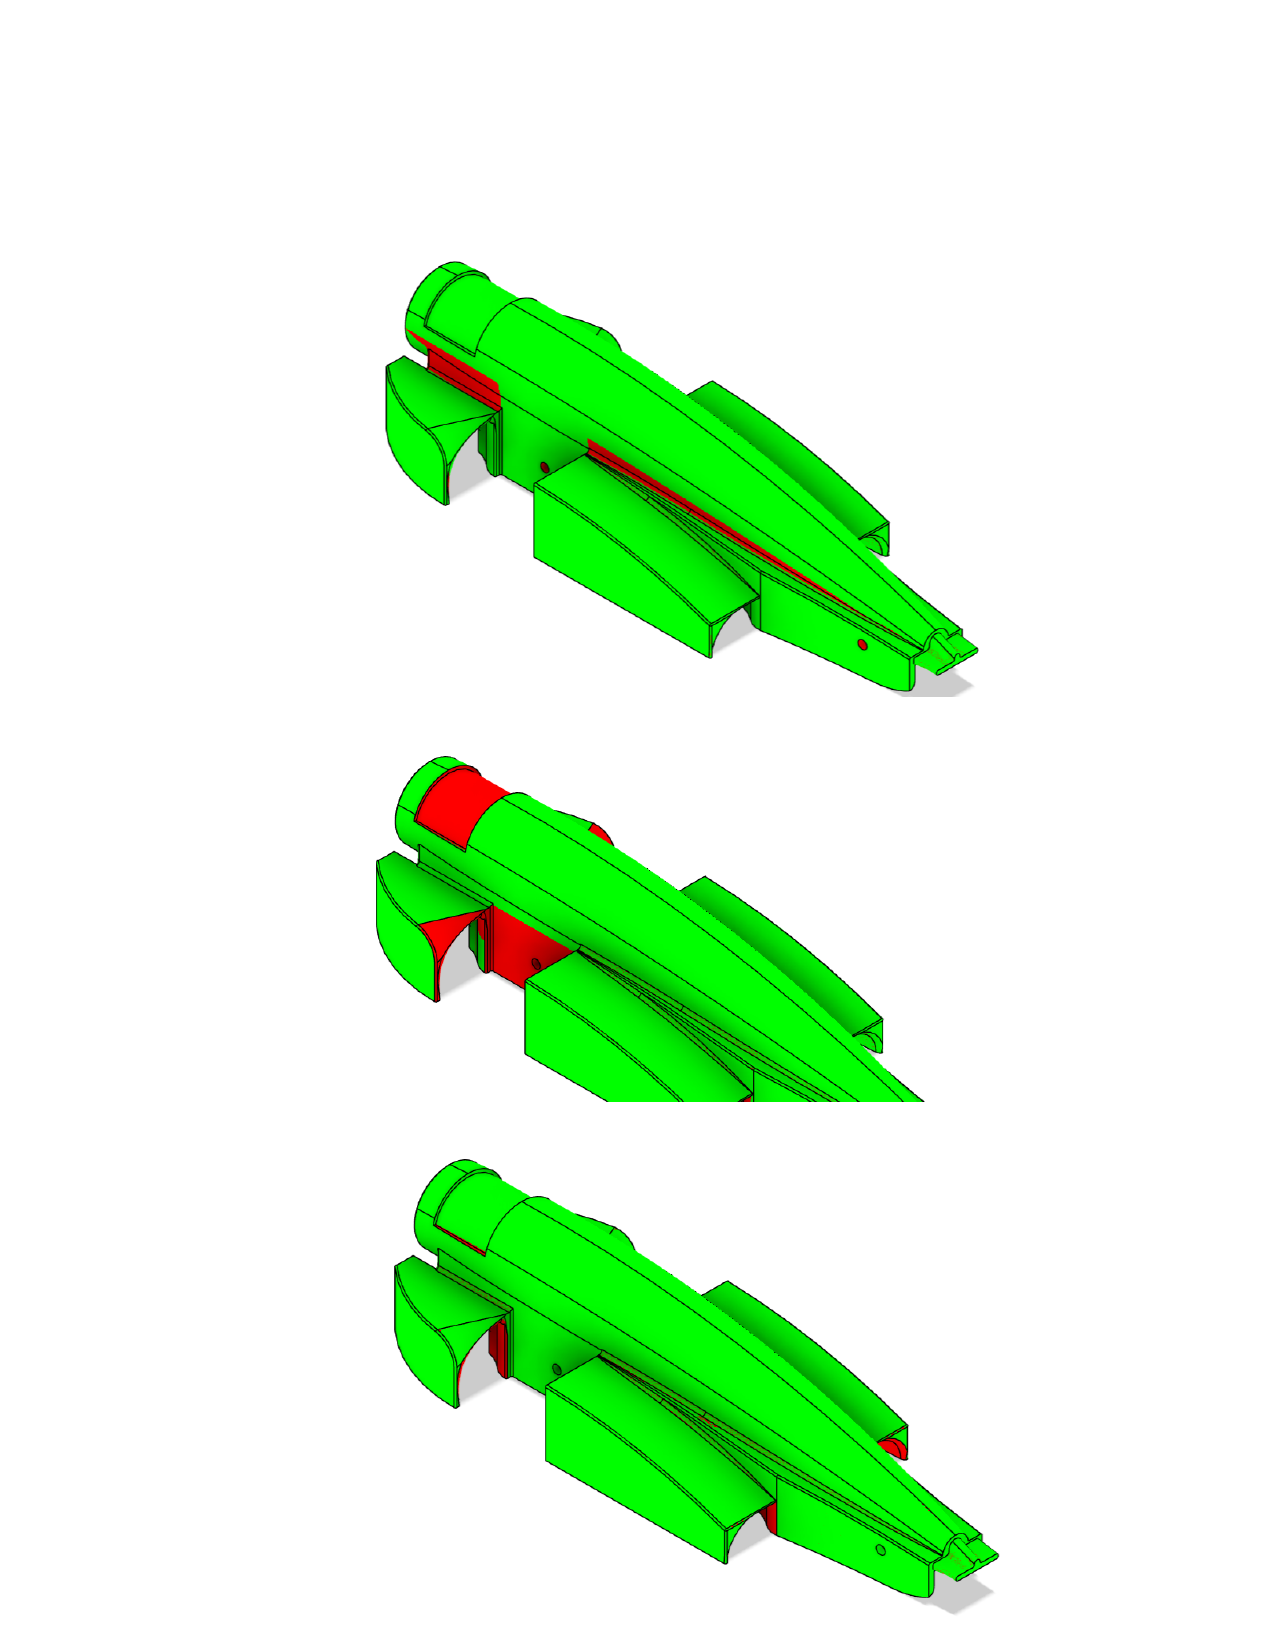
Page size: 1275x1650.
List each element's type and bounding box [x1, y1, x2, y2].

picture [202, 203, 1178, 1650]
